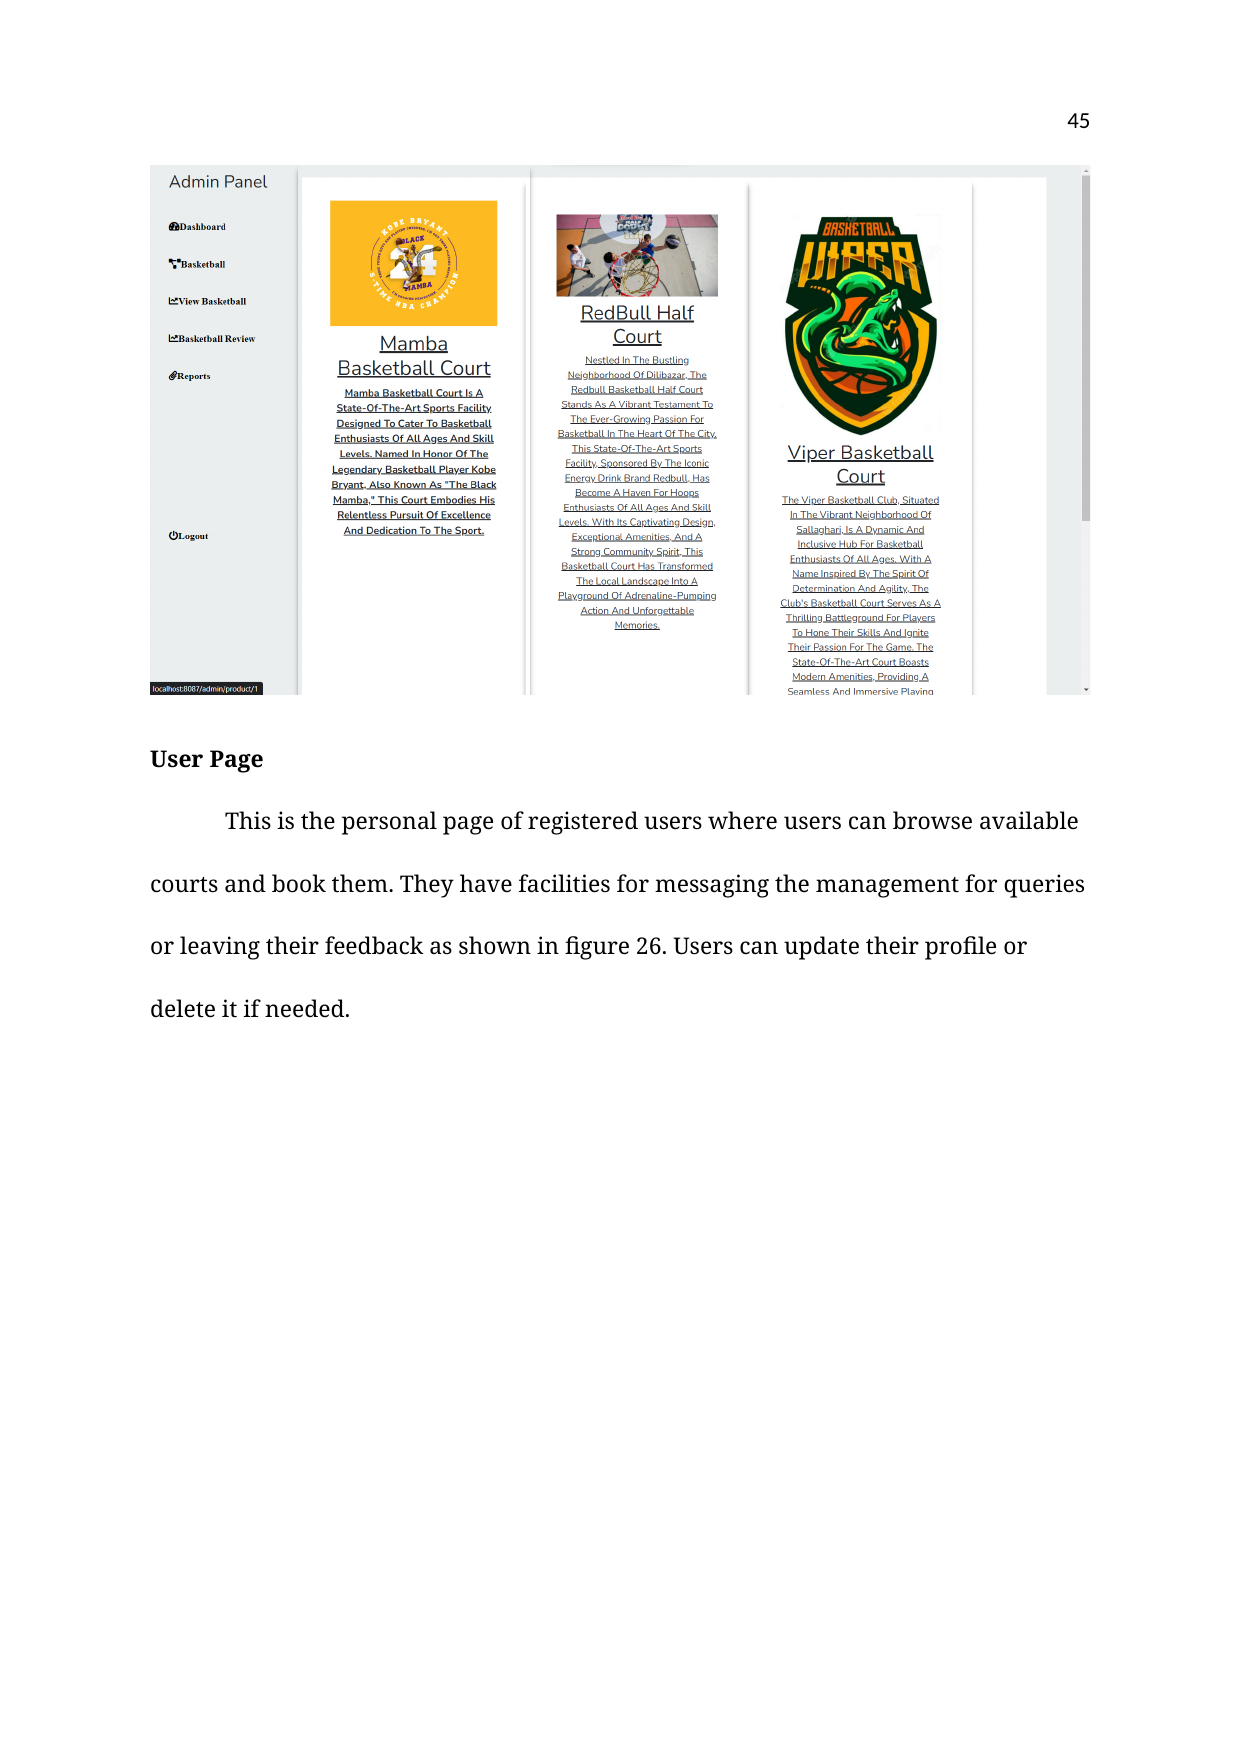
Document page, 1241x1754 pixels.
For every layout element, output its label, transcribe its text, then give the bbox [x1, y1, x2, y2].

text This is the personal page of registered users where users can browse available courts and book them. They have facilities for messaging the management for queries or leaving their feedback as shown in figure 26. Users can update their profile or delete it if needed. [150, 805, 1090, 1024]
subtitle User Page [150, 742, 1090, 774]
picture [150, 165, 1091, 695]
